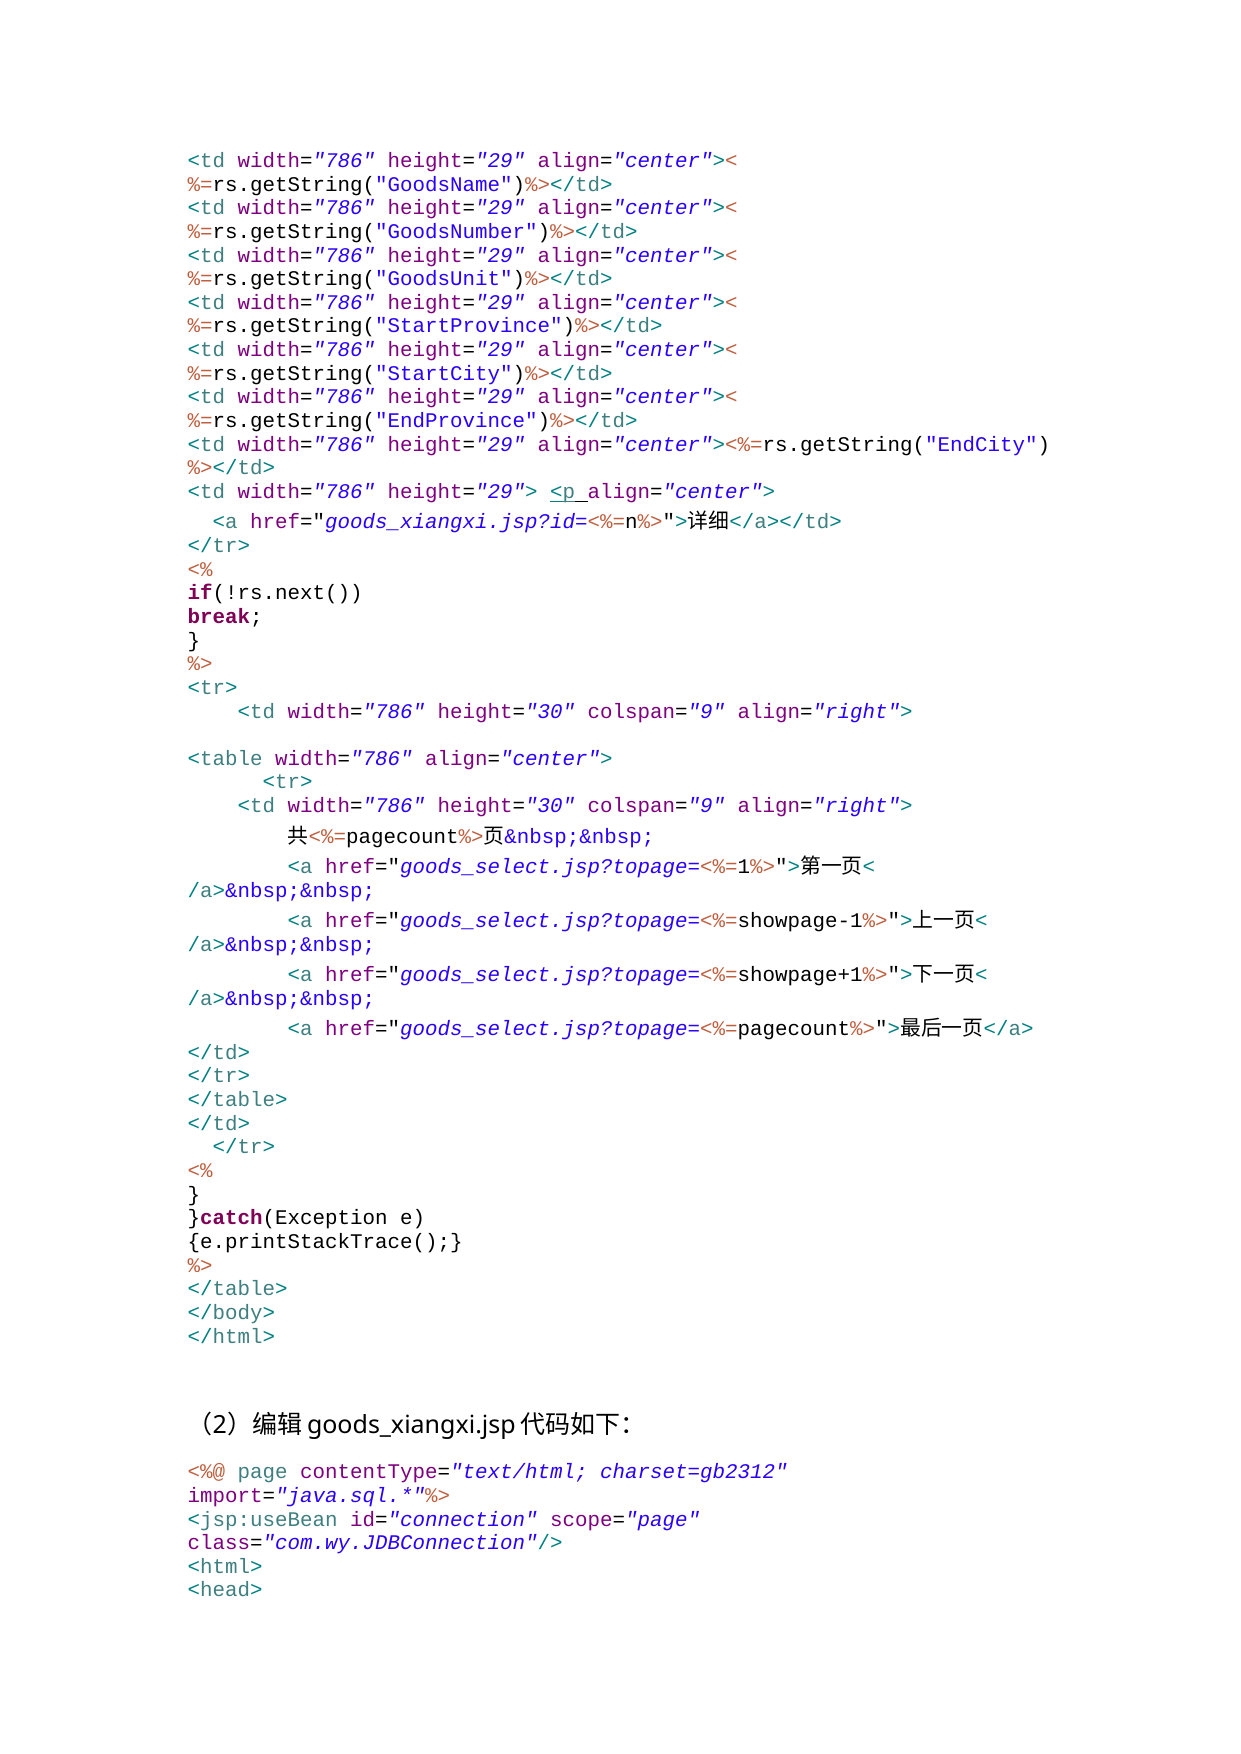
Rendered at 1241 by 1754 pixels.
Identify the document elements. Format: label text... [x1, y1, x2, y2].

text <td width="786" height="29" align="center"><%=rs.getString("StartCity")%></td> [187, 339, 1053, 386]
text <a href="goods_select.jsp?topage=<%=pagecount%>">最后一页</a> [187, 1011, 1053, 1042]
text </td> [187, 1042, 1053, 1066]
text <a href="goods_select.jsp?topage=<%=showpage-1%>">上一页</a>&nbsp;&nbsp; [187, 903, 1053, 957]
text <td width="786" height="29" align="center"><%=rs.getString("EndProvince")%></td> [187, 386, 1053, 434]
text <td width="786" height="29" align="center"><%=rs.getString("EndCity")%></td> [187, 434, 1053, 481]
text </tr> [187, 1066, 1053, 1089]
text <head> [187, 1579, 1053, 1603]
text </td> [187, 1113, 1053, 1136]
text <% [187, 559, 1053, 582]
text if(!rs.next()) [187, 582, 1053, 606]
text <a href="goods_select.jsp?topage=<%=showpage+1%>">下一页</a>&nbsp;&nbsp; [187, 957, 1053, 1011]
text </table> [187, 1089, 1053, 1113]
text <td width="786" height="29" align="center"><%=rs.getString("GoodsNumber")%></td> [187, 197, 1053, 244]
text <tr> [187, 677, 1053, 701]
text <a href="goods_xiangxi.jsp?id=<%=n%>">详细</a></td> [187, 505, 1053, 535]
text </html> [187, 1326, 1053, 1349]
text <td width="786" height="29" align="center"><%=rs.getString("StartProvince")%></td> [187, 292, 1053, 339]
text <% [187, 1160, 1053, 1184]
text %> [187, 653, 1053, 677]
text break; [187, 606, 1053, 630]
text </table> [187, 1278, 1053, 1302]
text <td width="786" height="29"> <p align="center"> [187, 481, 1053, 505]
text <a href="goods_select.jsp?topage=<%=1%>">第一页</a>&nbsp;&nbsp; [187, 849, 1053, 903]
text <td width="786" height="29" align="center"><%=rs.getString("GoodsUnit")%></td> [187, 244, 1053, 292]
text <html> [187, 1556, 1053, 1579]
text }catch(Exception e) [187, 1207, 1053, 1231]
text <%@ page contentType="text/html; charset=gb2312" import="java.sql.*"%> [187, 1461, 1053, 1508]
text {e.printStackTrace();} [187, 1231, 1053, 1255]
text %> [187, 1255, 1053, 1278]
text <td width="786" height="30" colspan="9" align="right"> [187, 701, 1053, 724]
text </tr> [187, 1136, 1053, 1160]
text </tr> [187, 535, 1053, 559]
text <jsp:useBean id="connection" scope="page" class="com.wy.JDBConnection"/> [187, 1508, 1053, 1556]
text } [187, 1184, 1053, 1207]
text <td width="786" height="29" align="center"><%=rs.getString("GoodsName")%></td> [187, 150, 1053, 197]
text <tr> [187, 772, 1053, 795]
text <table width="786" align="center"> [187, 748, 1053, 772]
text 共<%=pagecount%>页&nbsp;&nbsp; [187, 819, 1053, 849]
text </body> [187, 1302, 1053, 1326]
text <td width="786" height="30" colspan="9" align="right"> [187, 795, 1053, 819]
text （2）编辑goods_xiangxi.jsp代码如下： [187, 1404, 1053, 1440]
text } [187, 630, 1053, 653]
